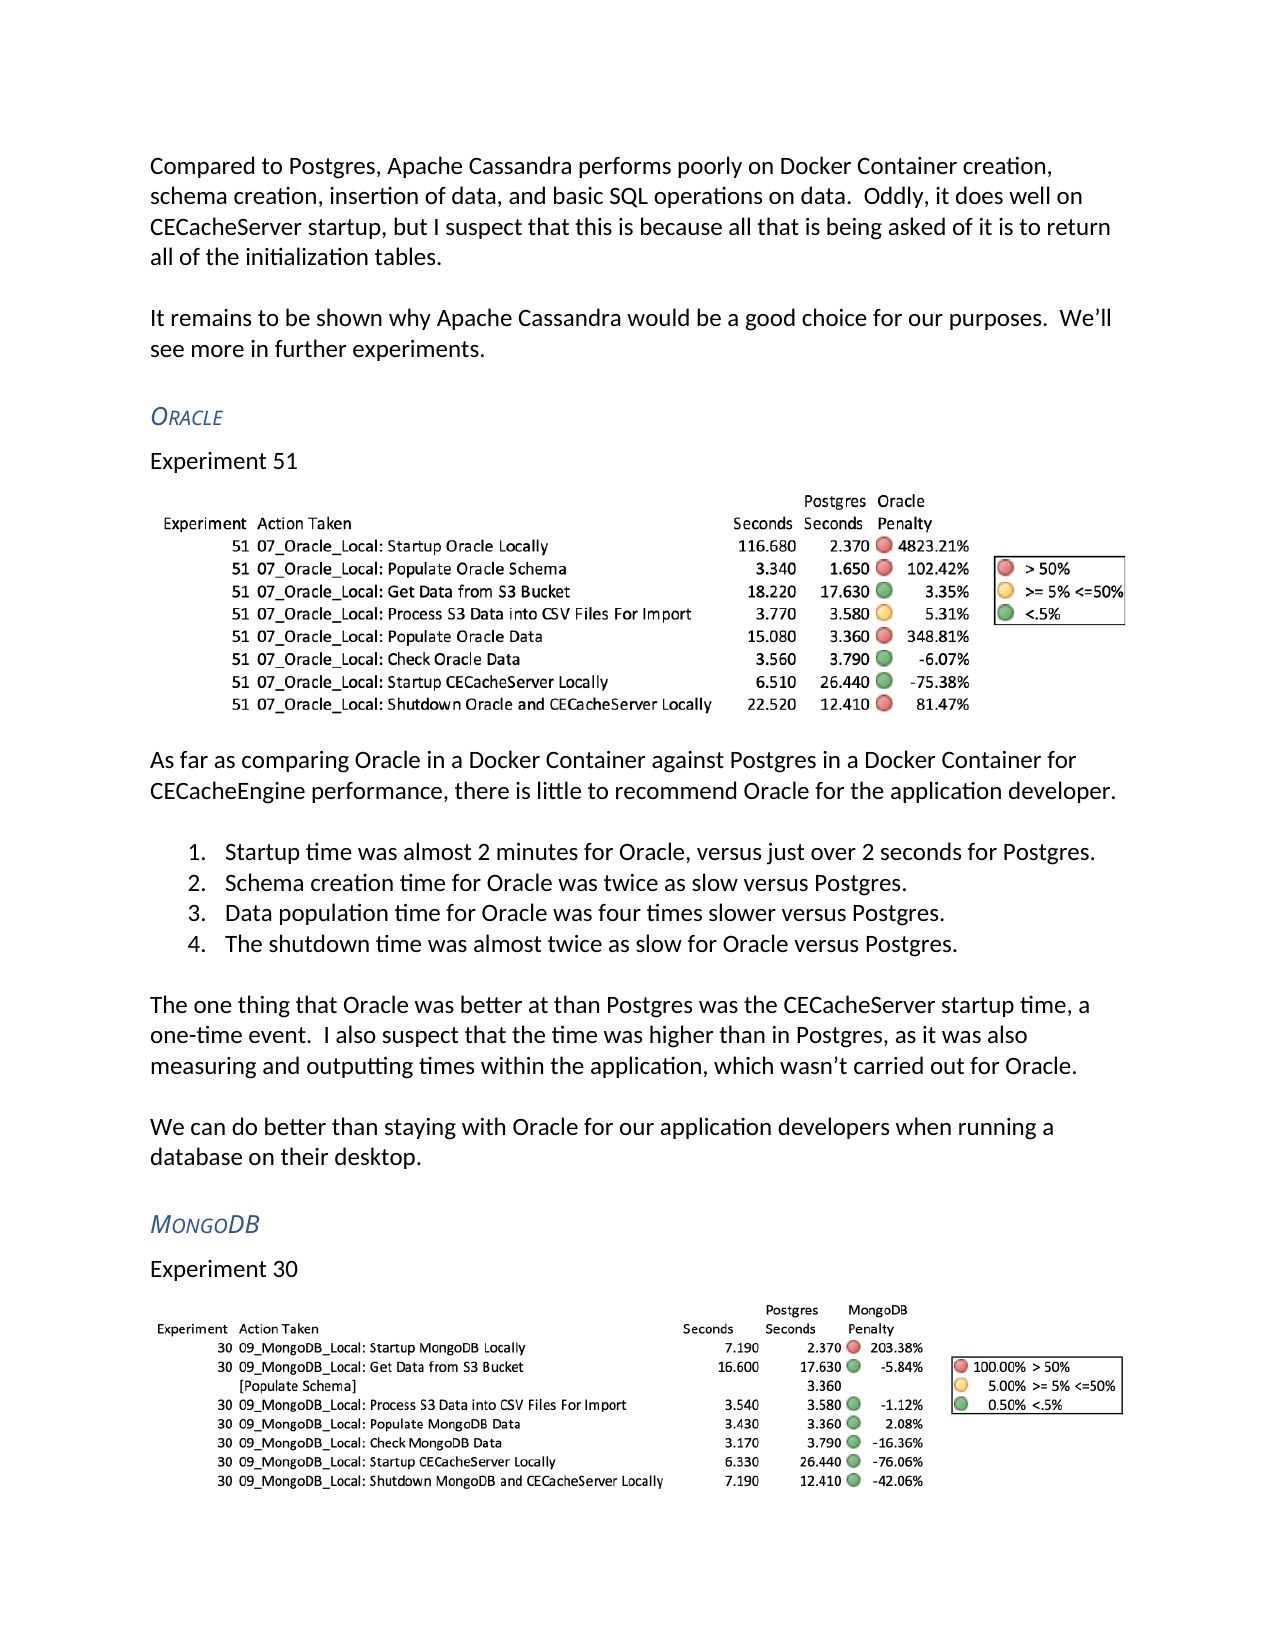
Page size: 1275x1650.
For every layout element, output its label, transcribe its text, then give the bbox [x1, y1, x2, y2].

subtitle Oracle [150, 398, 1125, 432]
picture [150, 487, 1125, 715]
list Schema creation time for Oracle was twice as slow versus Postgres. [187, 867, 1125, 897]
text The one thing that Oracle was better at than Postgres was the CECacheServer startup time, a one-time event. I also suspect that the time was higher than in Postgres, as it was also measuring and outputting times within the application, which wasn’t carried out for Oracle. [150, 989, 1125, 1080]
text As far as comparing Oracle in a Docker Container against Postgres in a Docker Container for CECacheEngine performance, there is little to recommend Oracle for the application developer. [150, 745, 1125, 806]
list The shutdown time was almost twice as slow for Oracle versus Postgres. [187, 928, 1125, 958]
list Startup time was almost 2 minutes for Oracle, versus just over 2 seconds for Postgres. [187, 836, 1125, 867]
picture [150, 1296, 1125, 1492]
subtitle MongoDB [150, 1207, 1125, 1241]
text Compared to Postgres, Apache Cassandra performs poorly on Docker Container creation, schema creation, insertion of data, and basic SQL operations on data. Oddly, it does well on CECacheServer startup, but I suspect that this is because all that is being asked of it is to return all of the initialization tables. [150, 150, 1125, 272]
text We can do better than staying with Oracle for our application developers when running a database on their desktop. [150, 1111, 1125, 1172]
text It remains to be shown why Apache Cassandra would be a good choice for our purposes. We’ll see more in further experiments. [150, 303, 1125, 364]
text Experiment 30 [150, 1253, 1125, 1284]
text Experiment 51 [150, 445, 1125, 475]
list Data population time for Oracle was four times slower versus Postgres. [187, 897, 1125, 928]
